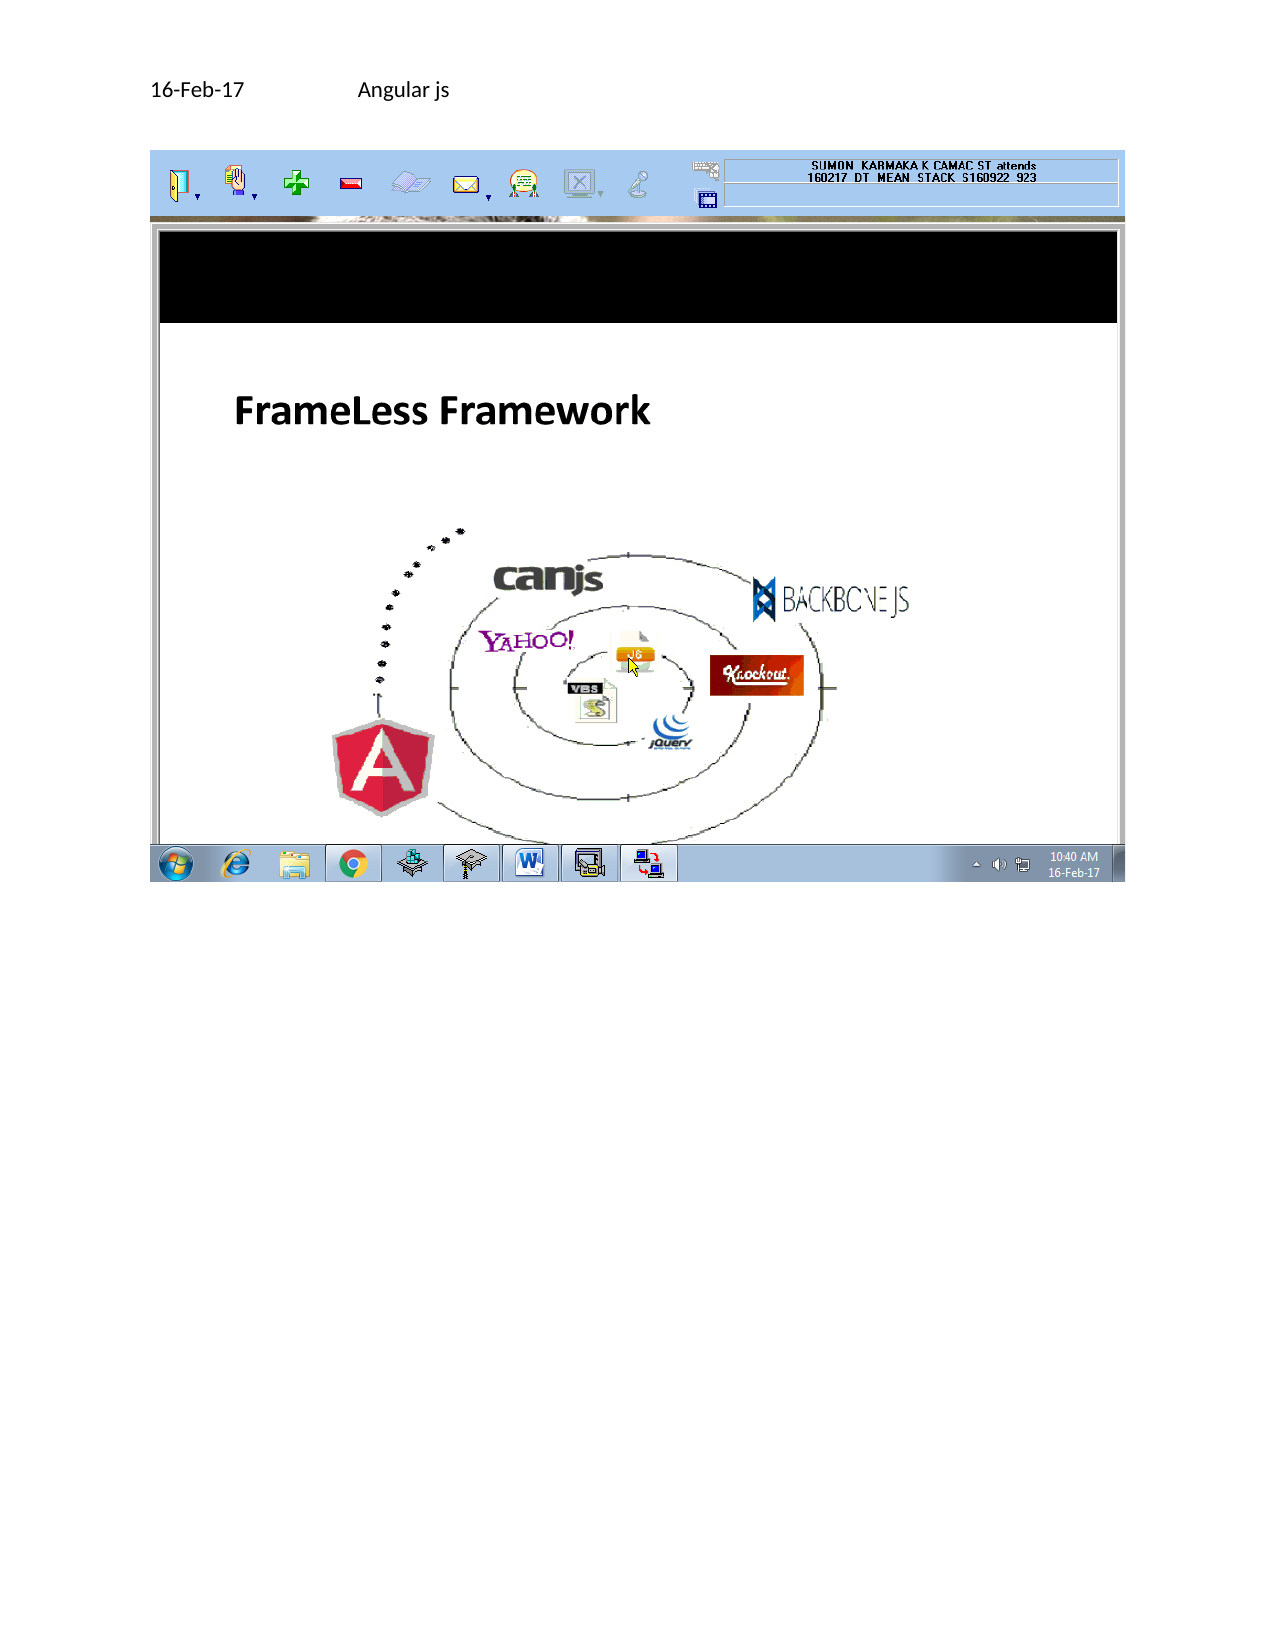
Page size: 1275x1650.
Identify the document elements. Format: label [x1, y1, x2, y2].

picture [150, 150, 1125, 882]
